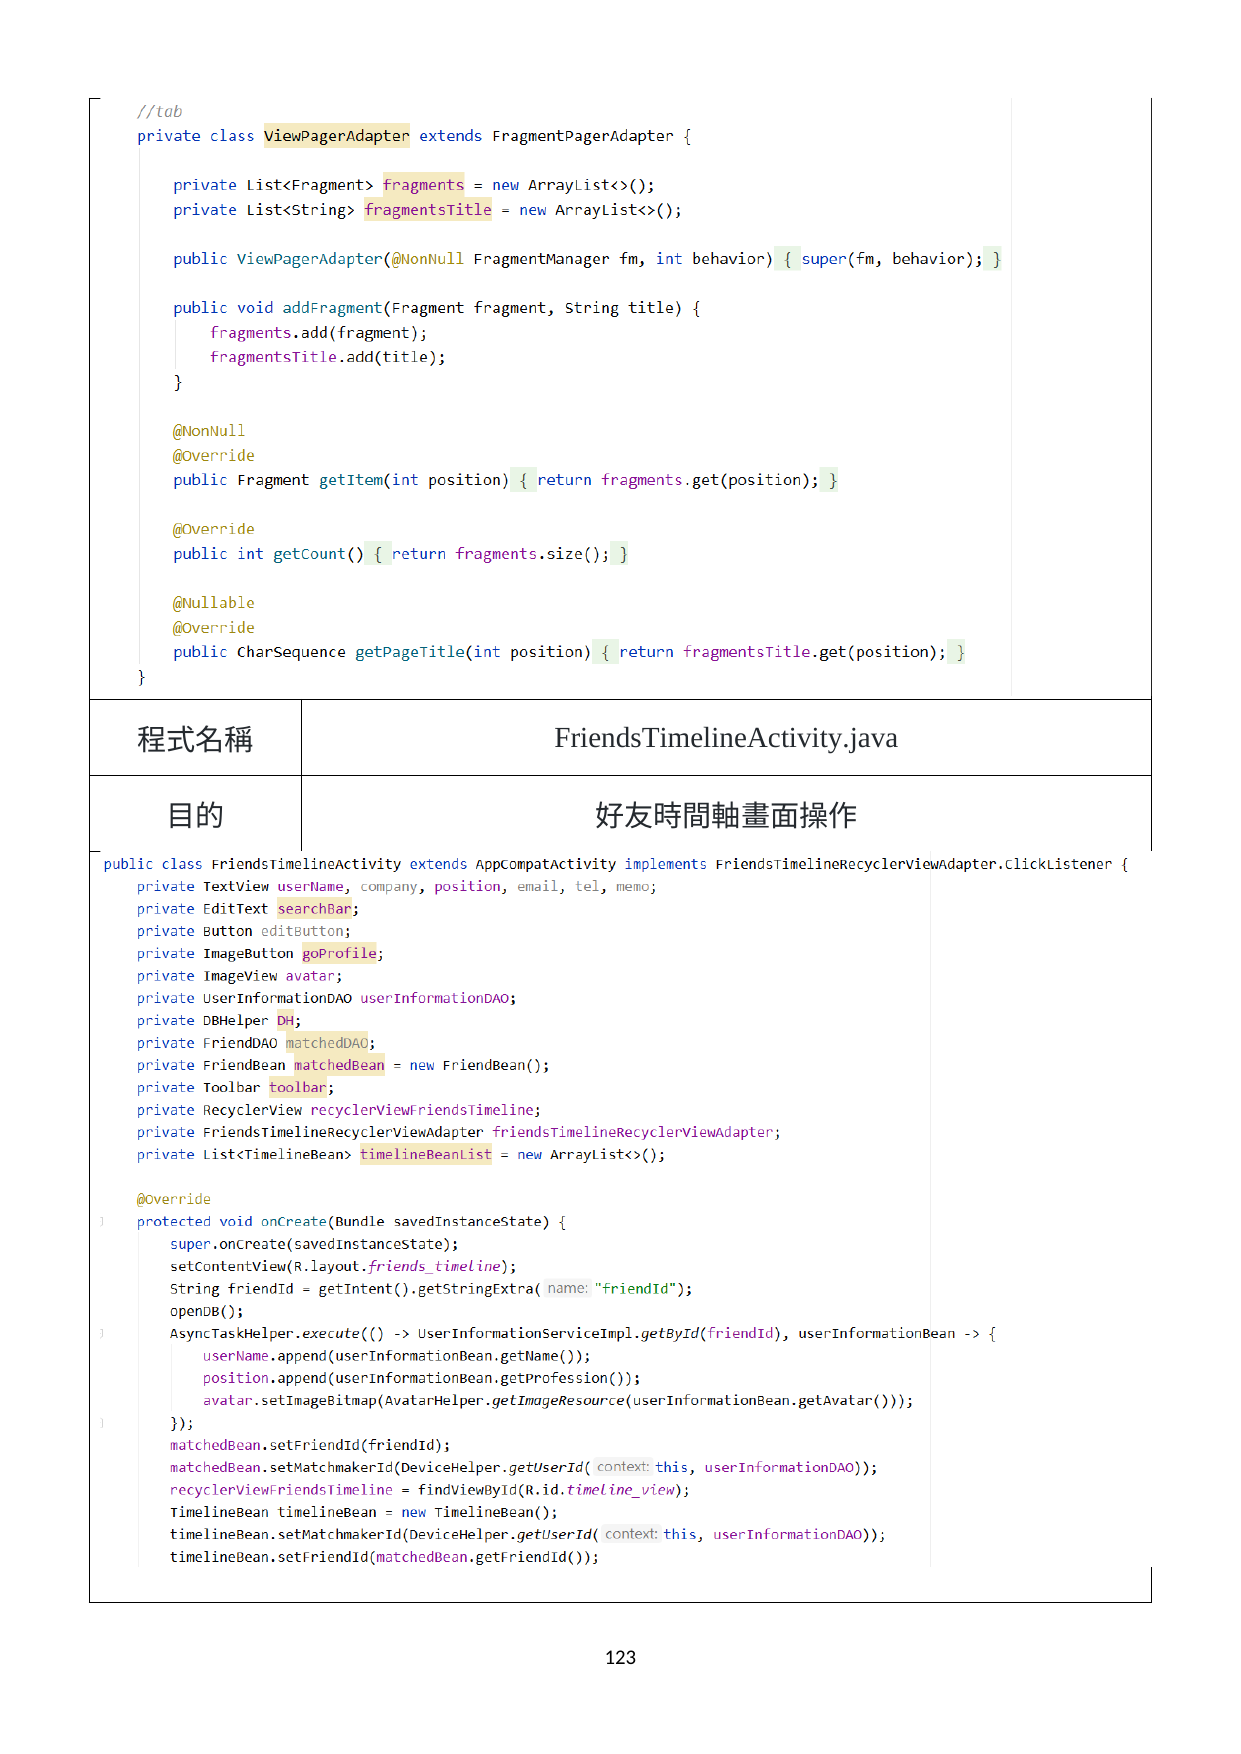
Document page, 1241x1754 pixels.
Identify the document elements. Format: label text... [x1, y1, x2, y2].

table_cell [90, 99, 1151, 699]
picture [100, 851, 1164, 1567]
table_cell FriendsTimelineActivity.java [302, 700, 1151, 775]
table_cell 目的 [90, 776, 301, 851]
picture [100, 98, 1152, 696]
table_cell [90, 852, 1151, 1602]
table_cell 程式名稱 [90, 700, 301, 775]
table_cell 好友時間軸畫面操作 [302, 776, 1151, 851]
